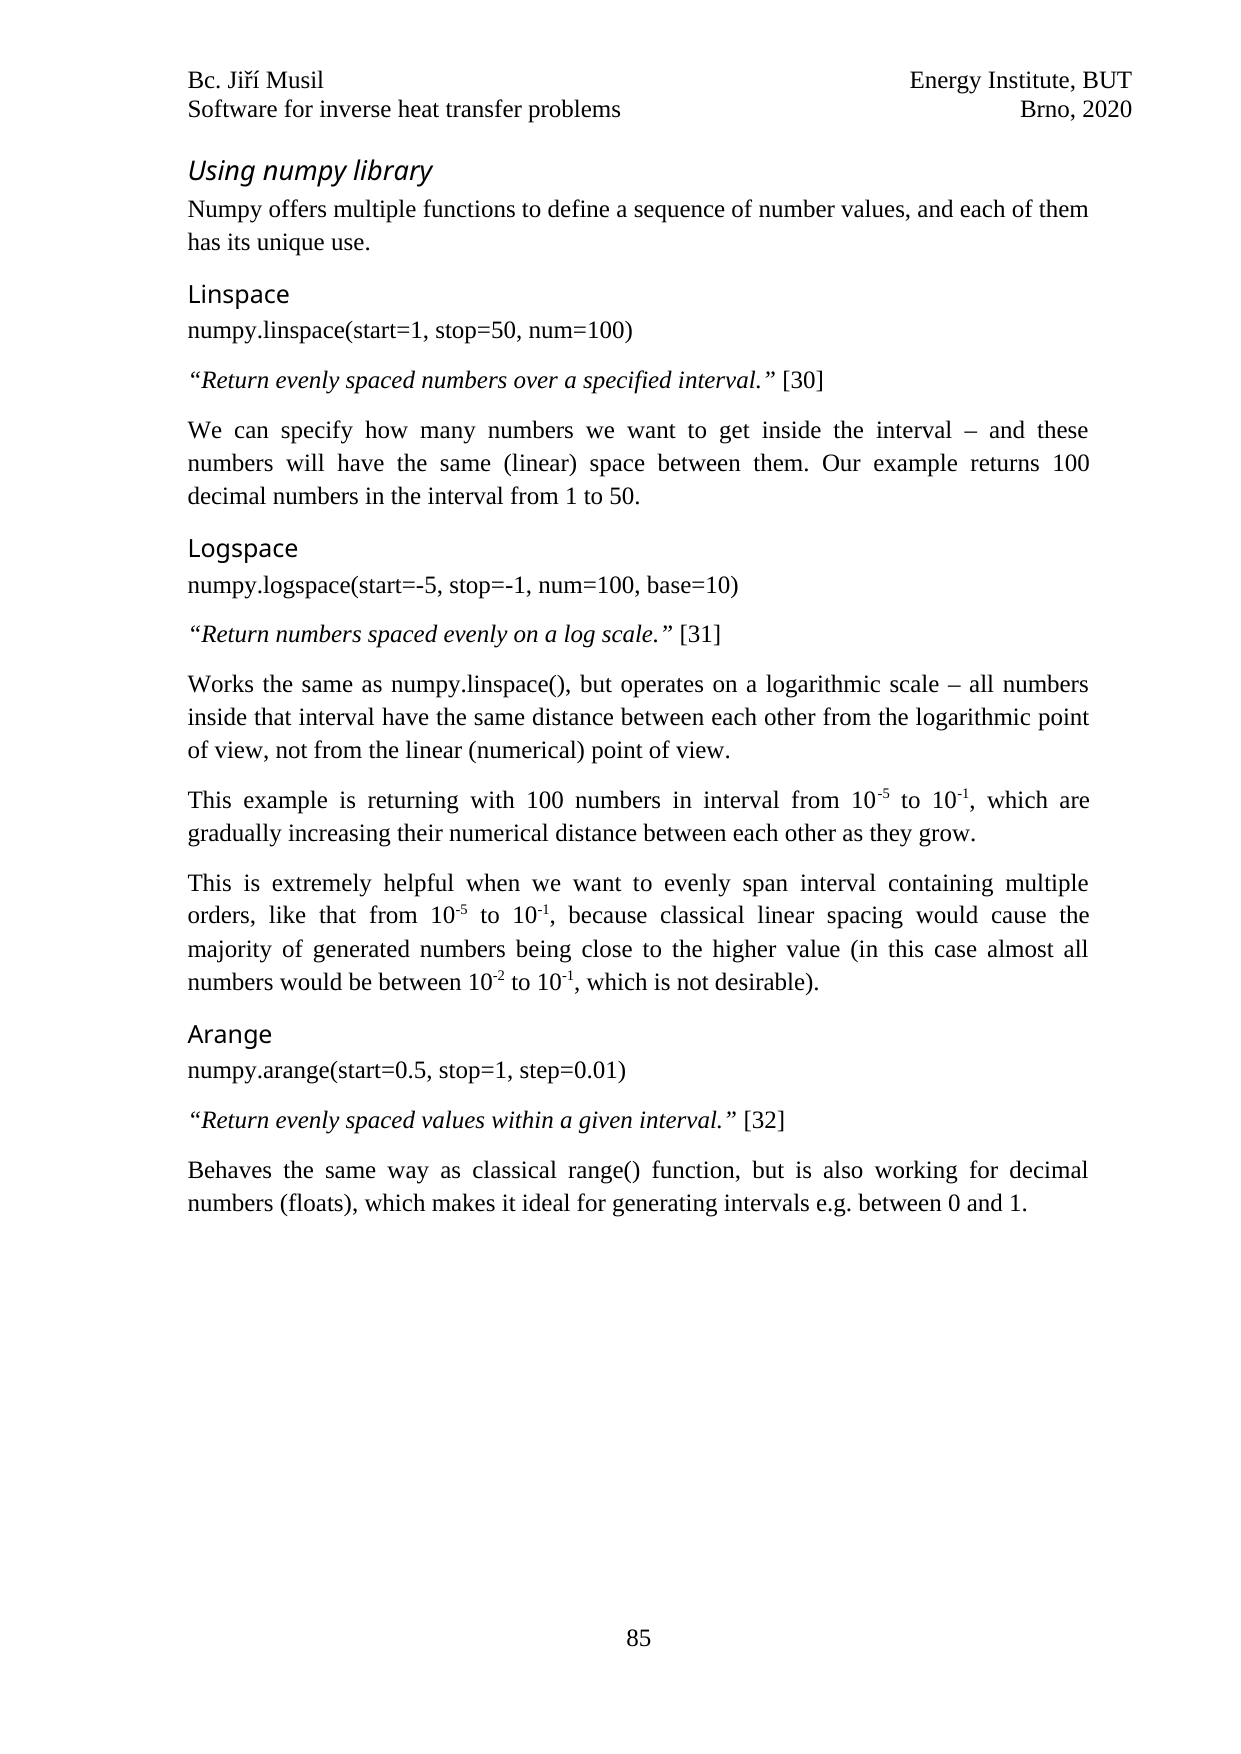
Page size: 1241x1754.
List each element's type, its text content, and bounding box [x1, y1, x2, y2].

text “Return evenly spaced values within a given interval.” [32] [187, 1105, 1090, 1134]
text numpy.logspace(start=-5, stop=-1, num=100, base=10) [187, 570, 1090, 598]
text “Return evenly spaced numbers over a specified interval.” [30] [187, 365, 1090, 394]
text “Return numbers spaced evenly on a log scale.” [31] [187, 619, 1090, 648]
subtitle Linspace [187, 276, 1090, 310]
subtitle Using numpy library [187, 151, 1090, 188]
text This example is returning with 100 numbers in interval from 10-5 to 10-1, which are gradually increasing their numerical distance between each other as they grow. [187, 785, 1090, 847]
text Behaves the same way as classical range() function, but is also working for decimal numbers (floats), which makes it ideal for generating intervals e.g. between 0 and 1. [187, 1155, 1090, 1217]
text This is extremely helpful when we want to evenly span interval containing multiple orders, like that from 10-5 to 10-1, because classical linear spacing would cause the majority of generated numbers being close to the higher value (in this case almost all numbers would be between 10-2 to 10-1, which is not desirable). [187, 868, 1090, 995]
text Numpy offers multiple functions to define a sequence of number values, and each of them has its unique use. [187, 194, 1090, 255]
text numpy.linspace(start=1, stop=50, num=100) [187, 316, 1090, 344]
text numpy.arange(start=0.5, stop=1, step=0.01) [187, 1056, 1090, 1084]
subtitle Arange [187, 1016, 1090, 1050]
text Works the same as numpy.linspace(), but operates on a logarithmic scale – all numbers inside that interval have the same distance between each other from the logarithmic point of view, not from the linear (numerical) point of view. [187, 669, 1090, 764]
text We can specify how many numbers we want to get inside the interval – and these numbers will have the same (linear) space between them. Our example returns 100 decimal numbers in the interval from 1 to 50. [187, 415, 1090, 510]
subtitle Logspace [187, 531, 1090, 565]
